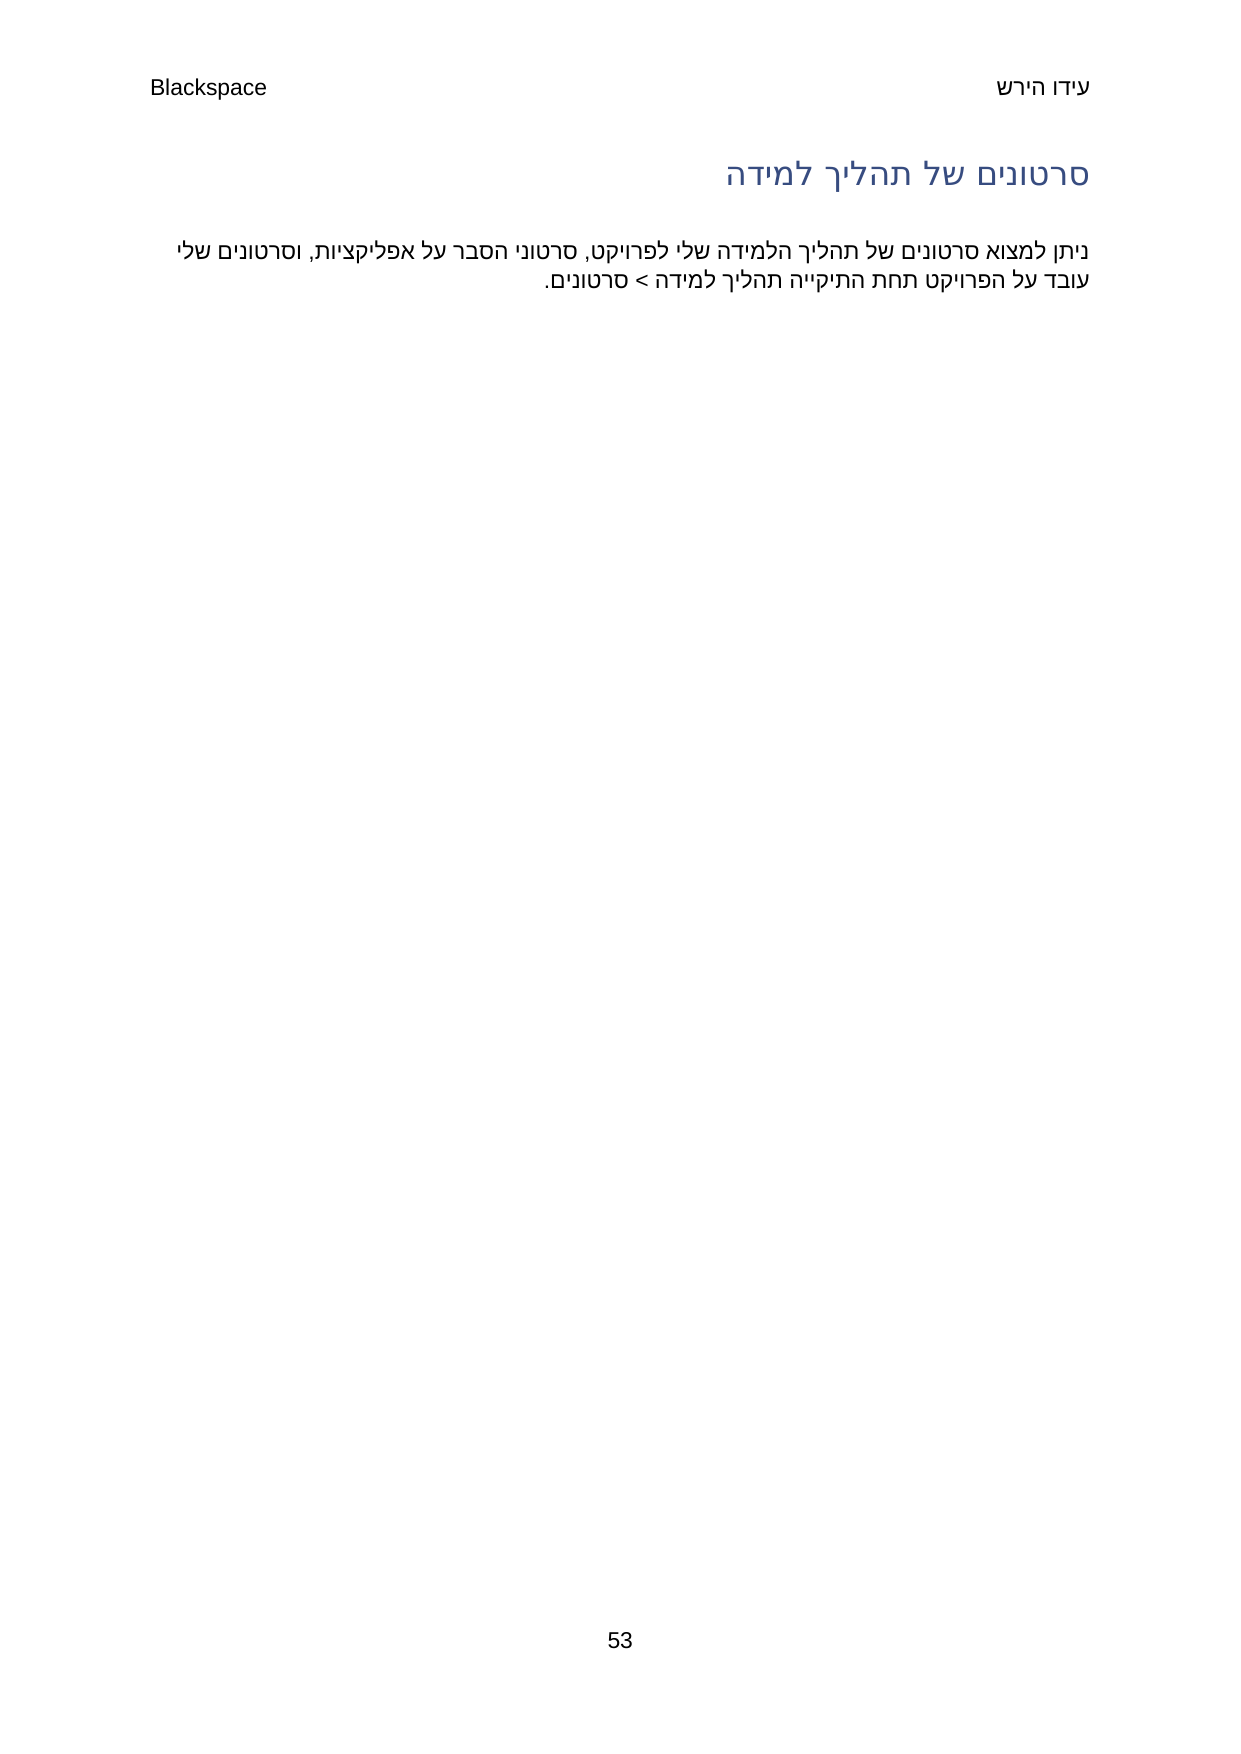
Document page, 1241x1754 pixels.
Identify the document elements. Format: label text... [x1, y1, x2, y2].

text ניתן למצוא סרטונים של תהליך הלמידה שלי לפרויקט, סרטוני הסבר על אפליקציות, וסרטונים שלי עובד על הפרויקט תחת התיקייה תהליך למידה > סרטונים. [150, 238, 1090, 293]
subtitle סרטונים של תהליך למידה [150, 154, 1090, 193]
